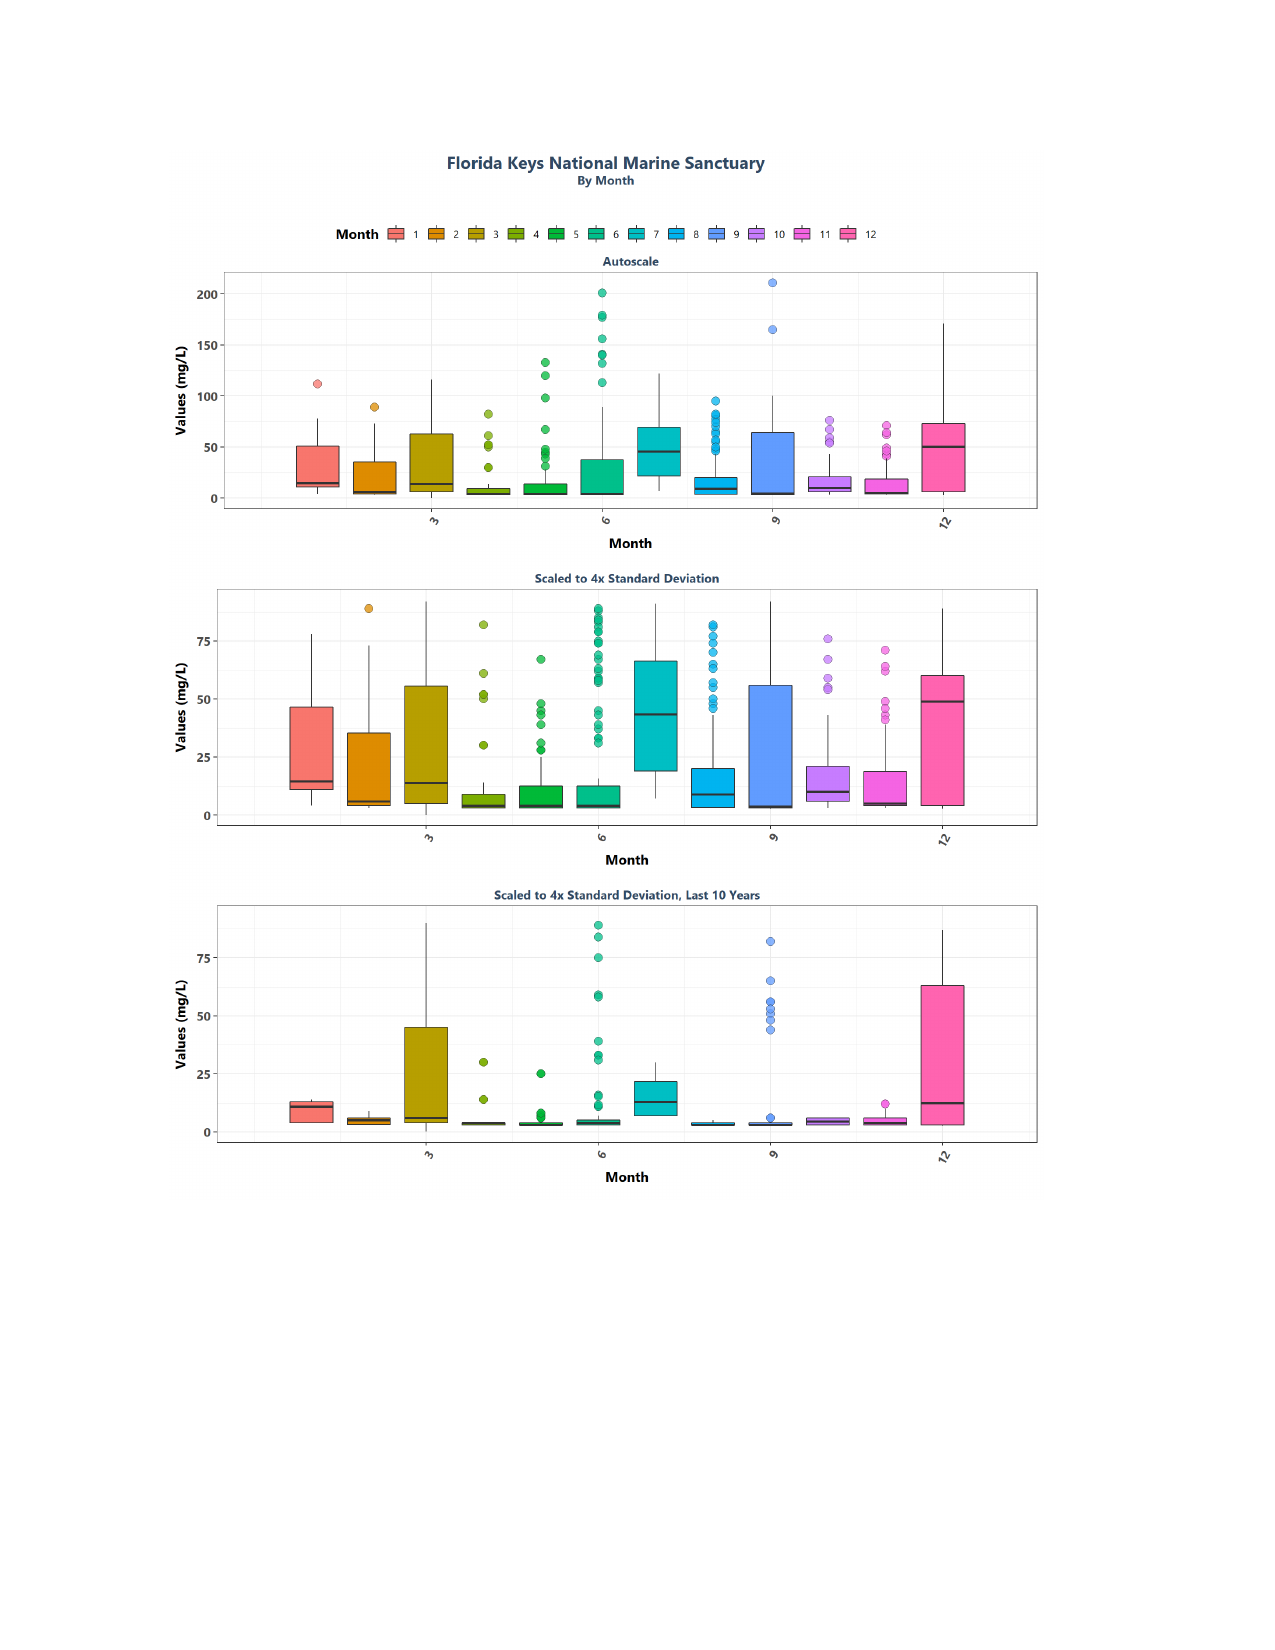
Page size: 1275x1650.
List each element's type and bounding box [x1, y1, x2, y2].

picture [168, 150, 1044, 1200]
